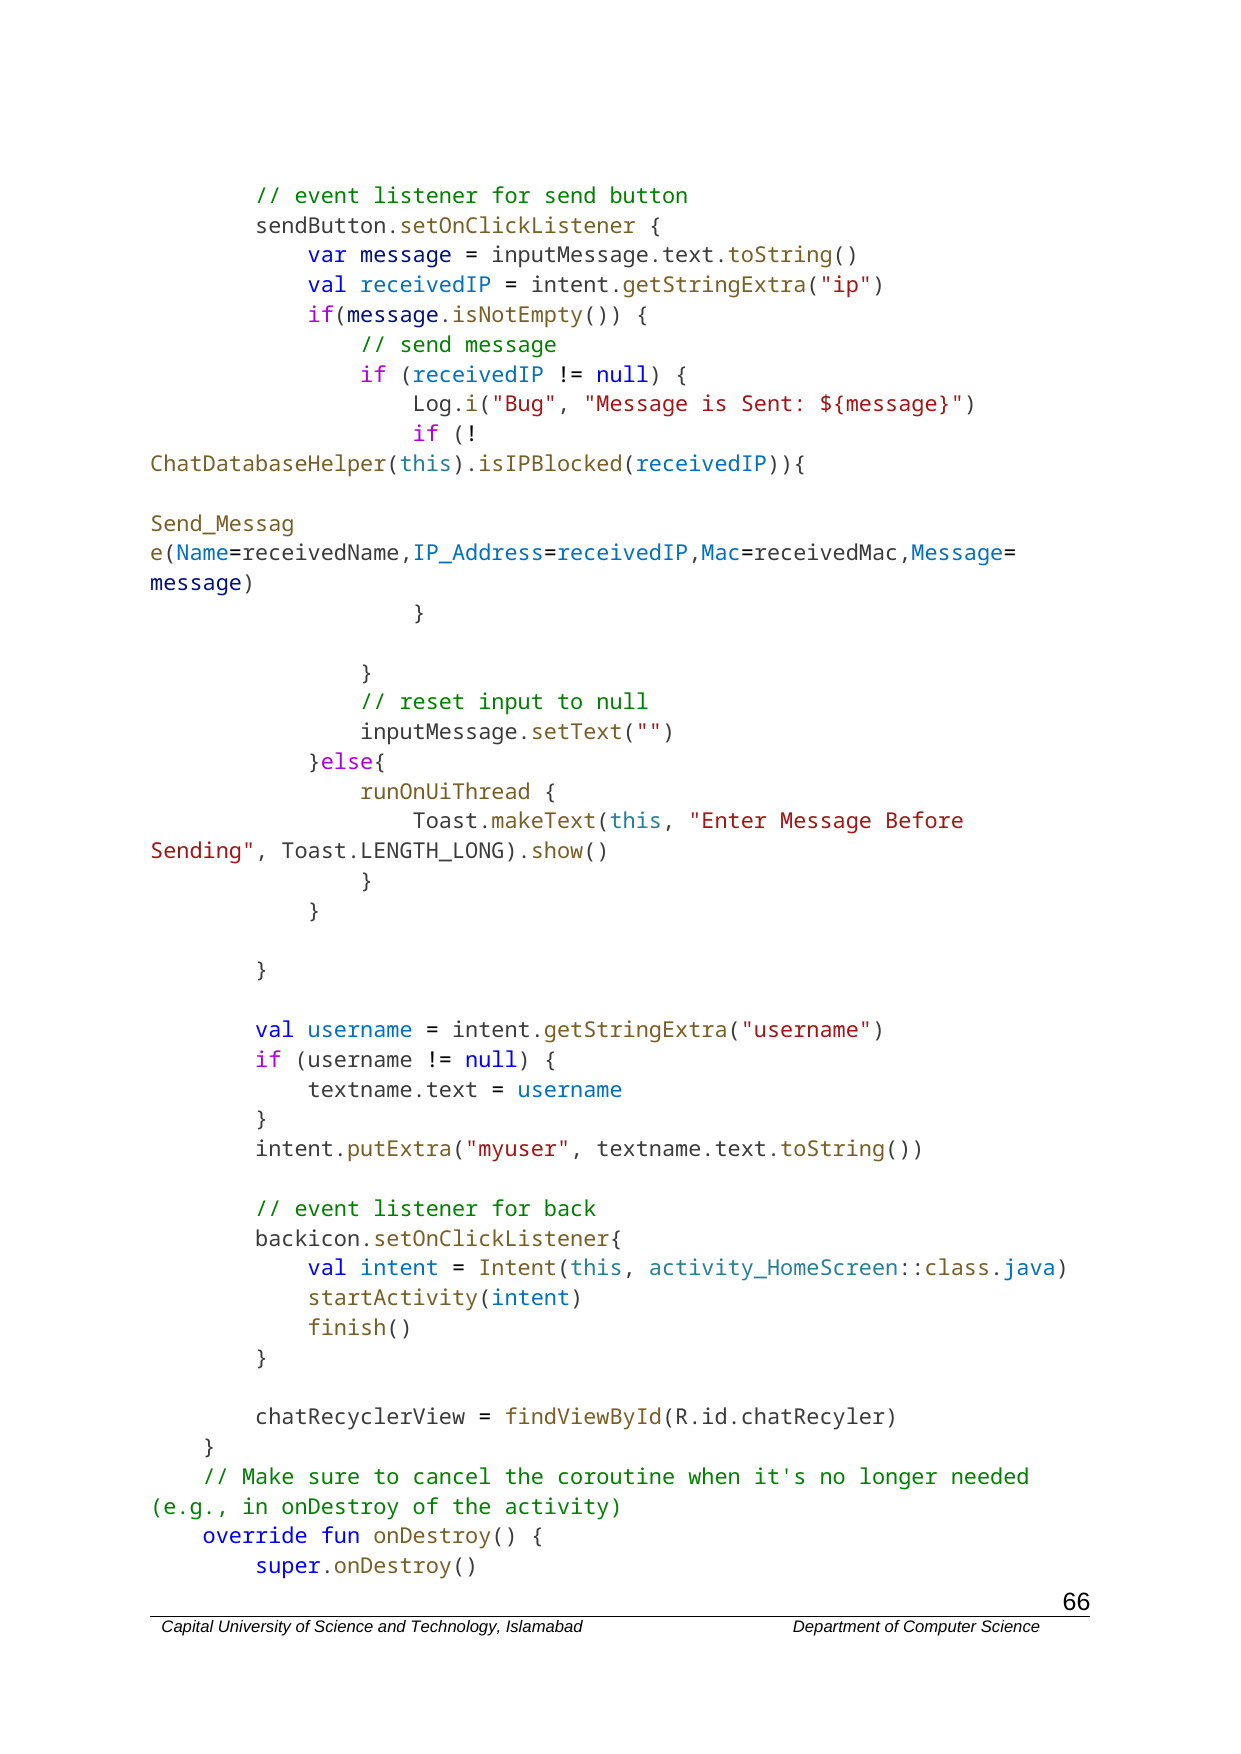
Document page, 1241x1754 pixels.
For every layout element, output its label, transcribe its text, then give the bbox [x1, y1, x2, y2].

text } [150, 954, 1090, 984]
text // Make sure to cancel the coroutine when it's no longer needed (e.g., in onDestroy of the activity) [150, 1461, 1090, 1520]
text backicon.setOnClickListener{ [150, 1222, 1090, 1252]
text val receivedIP = intent.getStringExtra("ip") [150, 269, 1090, 299]
text // reset input to null [150, 686, 1090, 716]
text // event listener for back [150, 1193, 1090, 1222]
text startActivity(intent) [150, 1282, 1090, 1312]
text sendButton.setOnClickListener { [150, 209, 1090, 239]
text Send_Message(Name=receivedName,IP_Address=receivedIP,Mac=receivedMac,Message= message) [150, 478, 1090, 597]
text // event listener for send button [150, 180, 1090, 209]
text } [150, 1342, 1090, 1371]
text if (receivedIP != null) { [150, 358, 1090, 388]
text val username = intent.getStringExtra("username") [150, 1014, 1090, 1044]
text } [150, 656, 1090, 686]
text } [150, 1431, 1090, 1461]
text // send message [150, 329, 1090, 358]
text if(message.isNotEmpty()) { [150, 299, 1090, 329]
text } [150, 1103, 1090, 1133]
text }else{ [150, 746, 1090, 776]
text Log.i("Bug", "Message is Sent: ${message}") [150, 388, 1090, 418]
text val intent = Intent(this, activity_HomeScreen::class.java) [150, 1252, 1090, 1282]
text override fun onDestroy() { [150, 1520, 1090, 1550]
text Toast.makeText(this, "Enter Message Before Sending", Toast.LENGTH_LONG).show() [150, 805, 1090, 865]
text if (!ChatDatabaseHelper(this).isIPBlocked(receivedIP)){ [150, 418, 1090, 478]
text } [150, 895, 1090, 924]
text intent.putExtra("myuser", textname.text.toString()) [150, 1133, 1090, 1163]
text runOnUiThread { [150, 776, 1090, 805]
text } [150, 597, 1090, 627]
text chatRecyclerView = findViewById(R.id.chatRecyler) [150, 1401, 1090, 1431]
text textname.text = username [150, 1073, 1090, 1103]
text var message = inputMessage.text.toString() [150, 239, 1090, 269]
text inputMessage.setText("") [150, 716, 1090, 746]
text if (username != null) { [150, 1044, 1090, 1073]
text finish() [150, 1312, 1090, 1342]
text } [150, 865, 1090, 895]
text super.onDestroy() [150, 1550, 1090, 1580]
